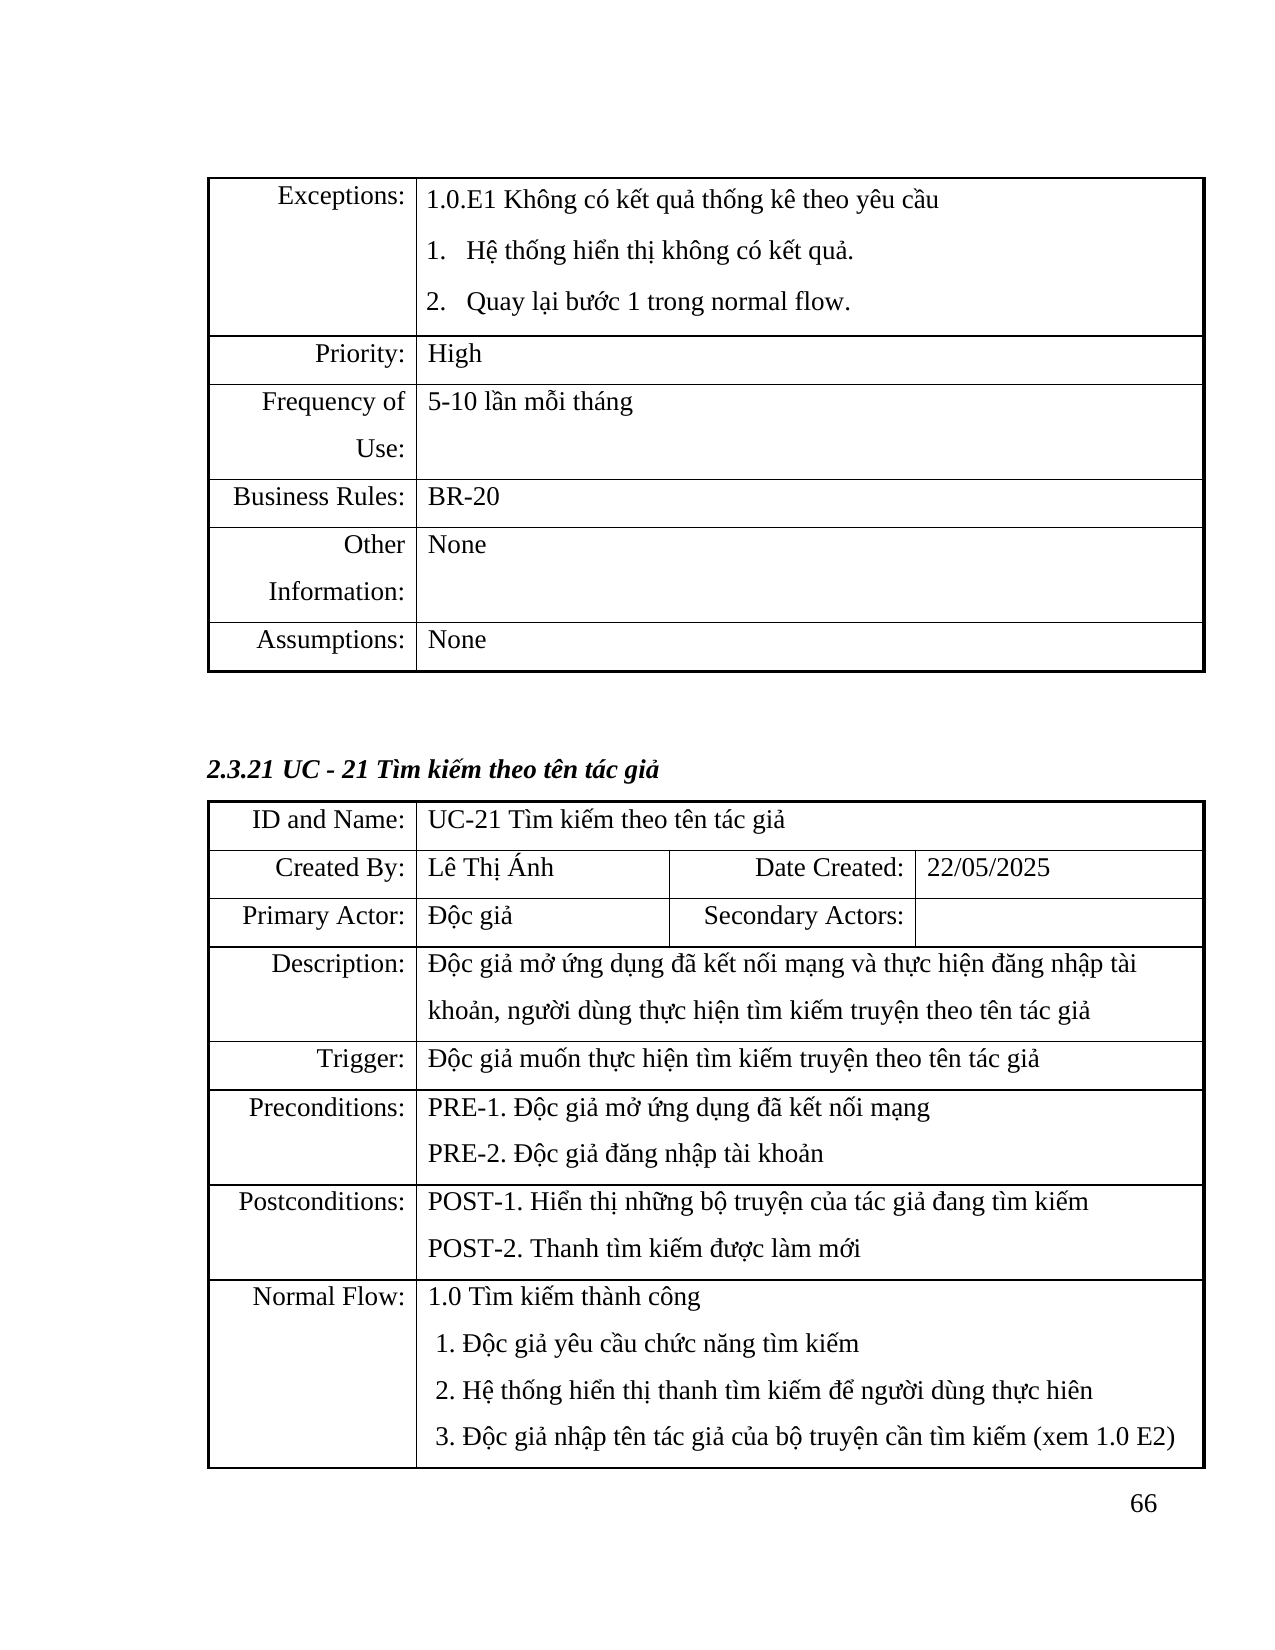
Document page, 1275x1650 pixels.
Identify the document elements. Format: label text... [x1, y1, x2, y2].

table_cell Preconditions: [210, 1091, 416, 1184]
table_cell Description: [210, 948, 416, 1041]
table_cell High [417, 337, 1202, 384]
table_cell 1.0.E1 Không có kết quả thống kê theo yêu cầu 1. Hệ thống hiển thị không có kết quả. 2. Quay lại bước 1 trong normal flow. [417, 179, 1202, 335]
table_cell Độc giả mở ứng dụng đã kết nối mạng và thực hiện đăng nhập tài khoản, người dùng thực hiện tìm kiếm truyện theo tên tác giả [417, 948, 1202, 1041]
table_cell Độc giả [417, 899, 669, 946]
table_cell PRE-1. Độc giả mở ứng dụng đã kết nối mạng PRE-2. Độc giả đăng nhập tài khoản [417, 1091, 1202, 1184]
table_cell 5-10 lần mỗi tháng [417, 385, 1202, 478]
table_cell Business Rules: [210, 480, 416, 527]
table_cell Other Information: [210, 528, 416, 622]
table_cell Created By: [210, 851, 416, 898]
table_cell Độc giả muốn thực hiện tìm kiếm truyện theo tên tác giả [417, 1042, 1202, 1089]
table_cell Primary Actor: [210, 899, 416, 946]
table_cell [417, 1281, 1202, 1467]
table_header UC-21 Tìm kiếm theo tên tác giả [417, 803, 1202, 849]
table_cell BR-20 [417, 480, 1202, 527]
table_cell Date Created: [670, 851, 915, 898]
table_cell Trigger: [210, 1042, 416, 1089]
table_cell Secondary Actors: [670, 899, 915, 946]
table_cell Normal Flow: [210, 1281, 416, 1467]
table_cell Priority: [210, 337, 416, 384]
table_cell Frequency of Use: [210, 385, 416, 478]
table_cell 22/05/2025 [916, 851, 1202, 898]
table_cell [916, 899, 1202, 946]
table_cell Postconditions: [210, 1186, 416, 1279]
table_cell None [417, 623, 1202, 670]
table_cell None [417, 528, 1202, 622]
table_cell Exceptions: [210, 179, 416, 335]
table_cell Assumptions: [210, 623, 416, 670]
table_cell Lê Thị Ánh [417, 851, 669, 898]
table_header ID and Name: [210, 803, 416, 849]
subtitle UC - 21 Tìm kiếm theo tên tác giả [207, 753, 1157, 784]
table_cell POST-1. Hiển thị những bộ truyện của tác giả đang tìm kiếm POST-2. Thanh tìm kiếm được làm mới [417, 1186, 1202, 1279]
